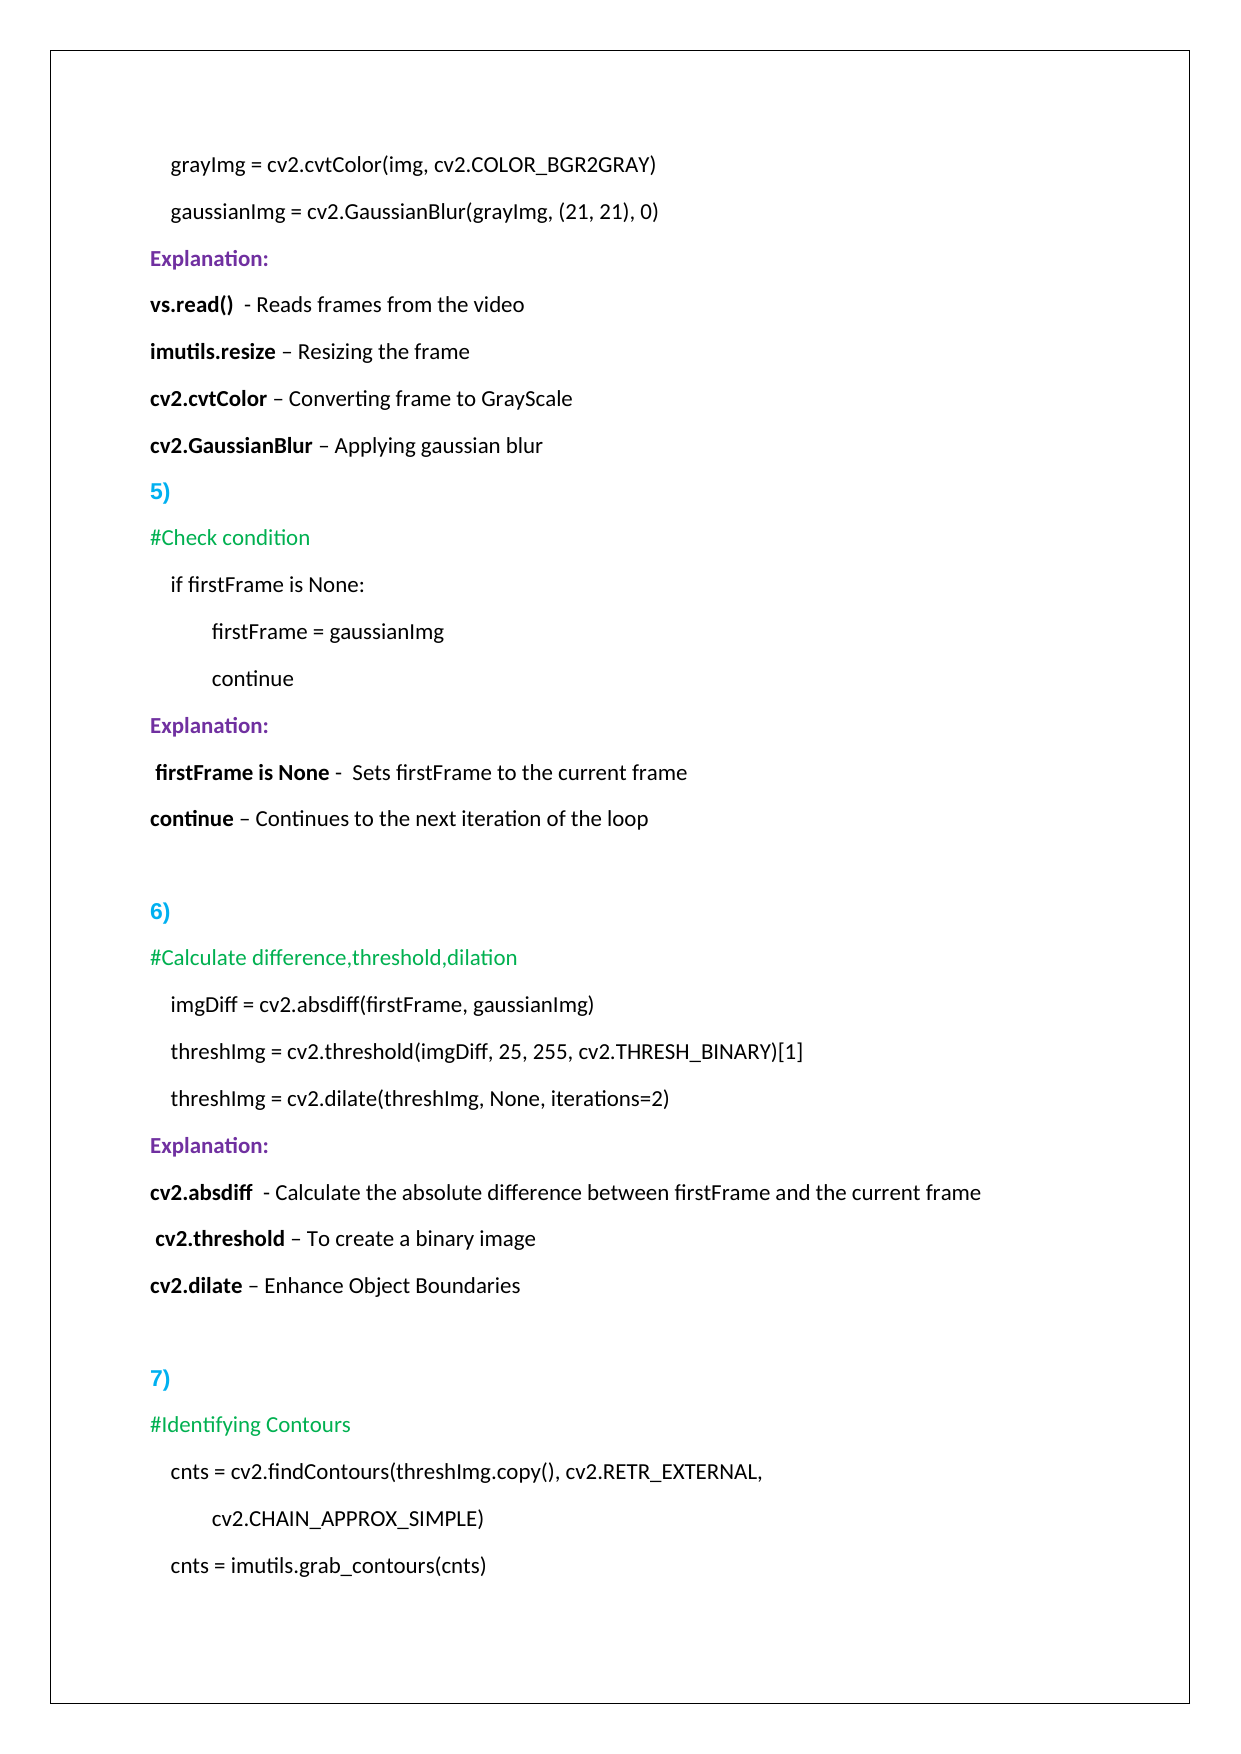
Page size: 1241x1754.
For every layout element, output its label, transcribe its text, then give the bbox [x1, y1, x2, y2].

text cnts = cv2.findContours(threshImg.copy(), cv2.RETR_EXTERNAL, [150, 1457, 1090, 1485]
text threshImg = cv2.dilate(threshImg, None, iterations=2) [150, 1084, 1090, 1112]
text firstFrame = gaussianImg [150, 617, 1090, 645]
text cv2.GaussianBlur – Applying gaussian blur [150, 431, 1090, 459]
text continue – Continues to the next iteration of the loop [150, 804, 1090, 832]
text imutils.resize – Resizing the frame [150, 337, 1090, 366]
text Explanation: [150, 244, 1090, 272]
text continue [150, 664, 1090, 692]
text if firstFrame is None: [150, 570, 1090, 598]
text grayImg = cv2.cvtColor(img, cv2.COLOR_BGR2GRAY) [150, 150, 1090, 178]
text #Identifying Contours [150, 1410, 1090, 1438]
text #Calculate difference,threshold,dilation [150, 943, 1090, 971]
text gaussianImg = cv2.GaussianBlur(grayImg, (21, 21), 0) [150, 197, 1090, 225]
text imgDiff = cv2.absdiff(firstFrame, gaussianImg) [150, 990, 1090, 1018]
text 5) [150, 478, 1090, 504]
text 6) [150, 898, 1090, 924]
text vs.read() - Reads frames from the video [150, 291, 1090, 319]
text threshImg = cv2.threshold(imgDiff, 25, 255, cv2.THRESH_BINARY)[1] [150, 1037, 1090, 1065]
text cv2.CHAIN_APPROX_SIMPLE) [150, 1504, 1090, 1532]
text 7) [150, 1365, 1090, 1392]
text cnts = imutils.grab_contours(cnts) [150, 1551, 1090, 1579]
text Explanation: [150, 711, 1090, 739]
text cv2.cvtColor – Converting frame to GrayScale [150, 384, 1090, 412]
text cv2.threshold – To create a binary image [150, 1224, 1090, 1253]
text cv2.absdiff - Calculate the absolute difference between firstFrame and the current frame [150, 1178, 1090, 1206]
text cv2.dilate – Enhance Object Boundaries [150, 1271, 1090, 1299]
text Explanation: [150, 1131, 1090, 1159]
text #Check condition [150, 523, 1090, 551]
text firstFrame is None - Sets firstFrame to the current frame [150, 758, 1090, 786]
